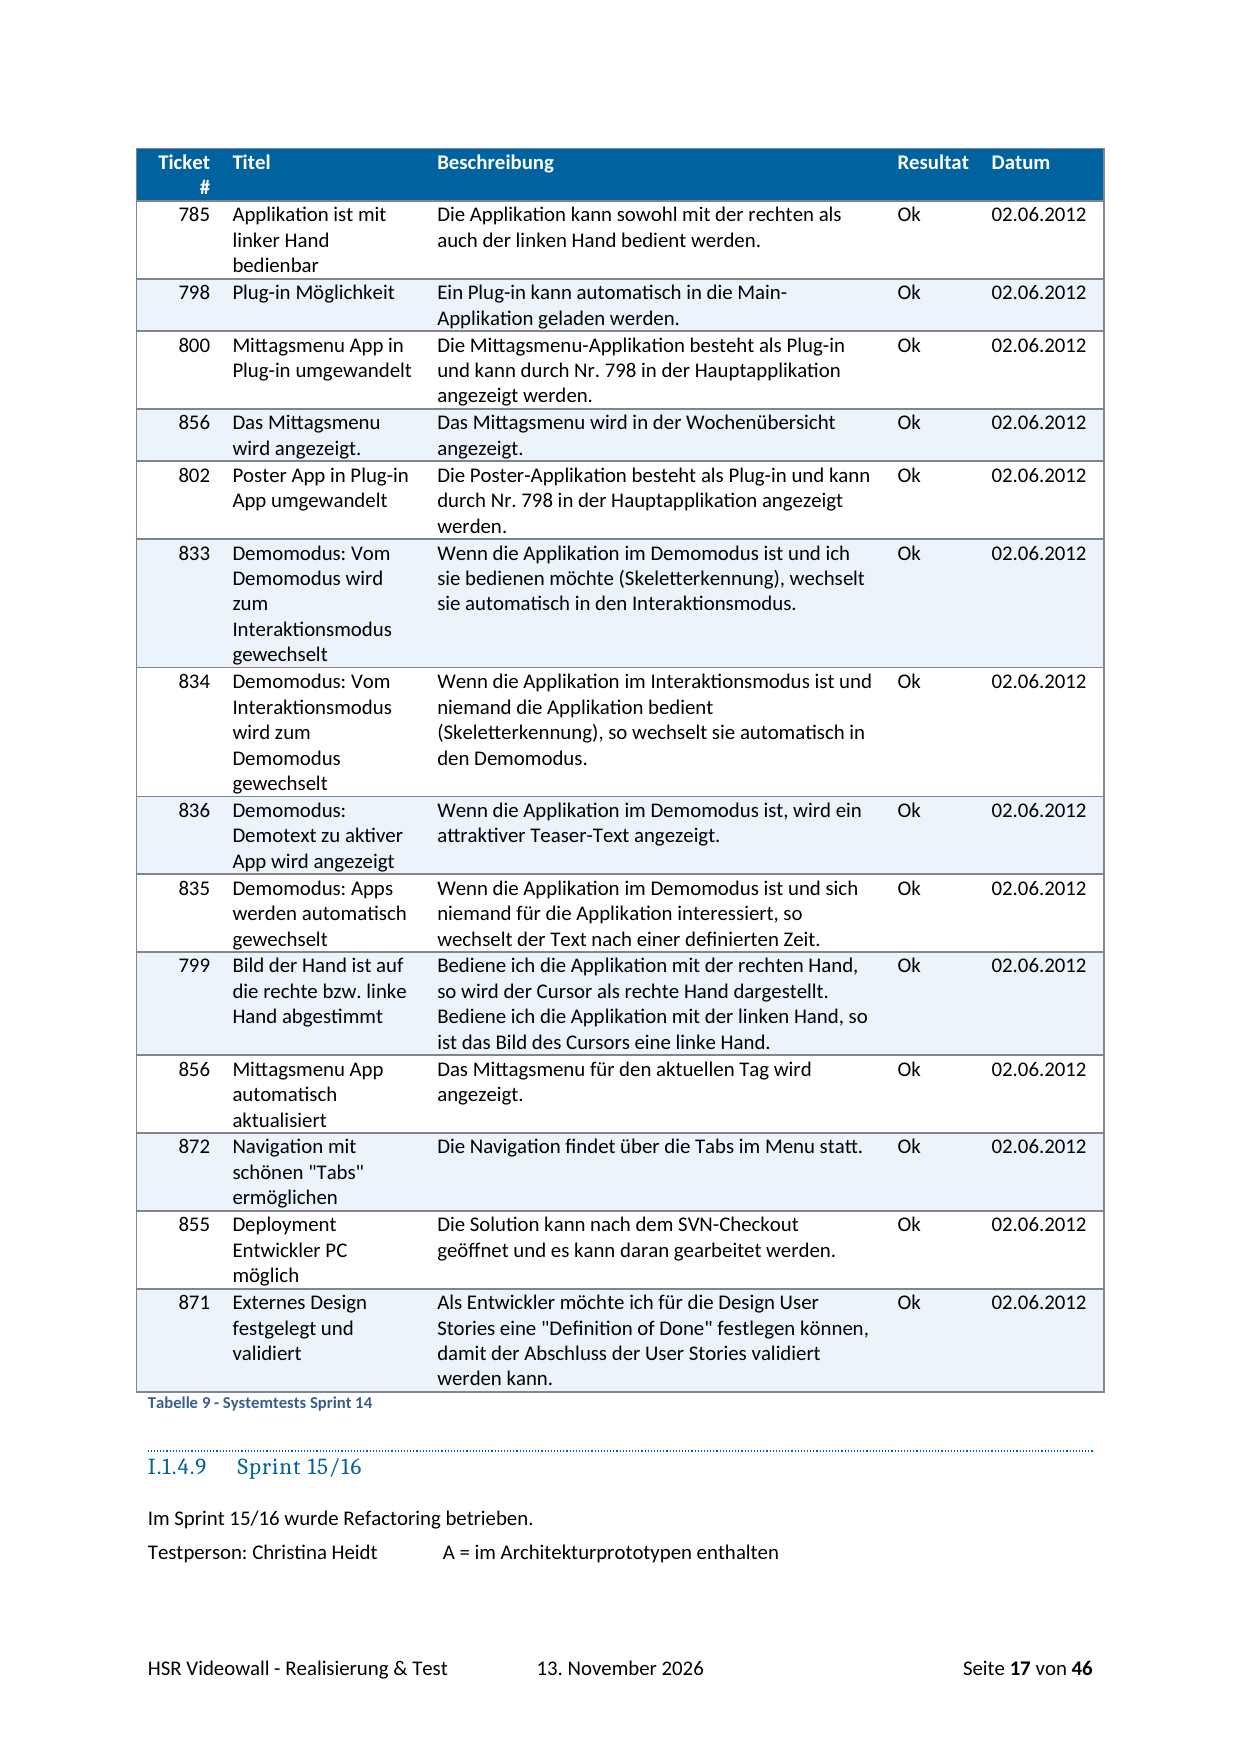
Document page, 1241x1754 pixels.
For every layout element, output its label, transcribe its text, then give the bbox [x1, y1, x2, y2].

table_cell 834 [137, 668, 221, 796]
table_cell Wenn die Applikation im Demomodus ist und ich sie bedienen möchte (Skeletterkennung), wechselt sie automatisch in den Interaktionsmodus. [426, 540, 886, 667]
table_cell Wenn die Applikation im Demomodus ist, wird ein attraktiver Teaser-Text angezeigt. [426, 797, 886, 873]
table_cell Ok [886, 1056, 980, 1132]
text Testperson: Christina Heidt A = im Architekturprototypen enthalten [148, 1539, 1093, 1564]
table_cell Das Mittagsmenu für den aktuellen Tag wird angezeigt. [426, 1056, 886, 1132]
table_cell 02.06.2012 [980, 953, 1103, 1054]
table_cell 02.06.2012 [980, 875, 1103, 951]
table_cell Poster App in Plug-in App umgewandelt [221, 462, 426, 538]
table_cell Die Mittagsmenu-Applikation besteht als Plug-in und kann durch Nr. 798 in der Hauptapplikation angezeigt werden. [426, 332, 886, 408]
table_cell Ok [886, 1290, 980, 1391]
table_cell Die Applikation kann sowohl mit der rechten als auch der linken Hand bedient werden. [426, 202, 886, 278]
table_header Titel [221, 149, 426, 200]
table_cell Als Entwickler möchte ich für die Design User Stories eine "Definition of Done" festlegen können, damit der Abschluss der User Stories validiert werden kann. [426, 1290, 886, 1391]
table_cell Die Poster-Applikation besteht als Plug-in und kann durch Nr. 798 in der Hauptapplikation angezeigt werden. [426, 462, 886, 538]
table_cell Applikation ist mit linker Hand bedienbar [221, 202, 426, 278]
table_cell 02.06.2012 [980, 797, 1103, 873]
table_cell Demomodus: Demotext zu aktiver App wird angezeigt [221, 797, 426, 873]
table_cell 02.06.2012 [980, 668, 1103, 796]
table_cell Ok [886, 202, 980, 278]
table_cell 802 [137, 462, 221, 538]
table_cell Ok [886, 1134, 980, 1210]
table_cell 800 [137, 332, 221, 408]
table_cell Die Navigation findet über die Tabs im Menu statt. [426, 1134, 886, 1210]
table_cell 872 [137, 1134, 221, 1210]
table_cell 02.06.2012 [980, 202, 1103, 278]
table_cell Ok [886, 332, 980, 408]
table_cell 785 [137, 202, 221, 278]
table_cell 833 [137, 540, 221, 667]
table_cell 02.06.2012 [980, 1212, 1103, 1288]
table_header Resultat [886, 149, 980, 200]
table_cell Ok [886, 953, 980, 1054]
table_cell Plug-in Möglichkeit [221, 280, 426, 330]
table_cell Ok [886, 280, 980, 330]
table_cell 02.06.2012 [980, 410, 1103, 460]
table_cell Externes Design festgelegt und validiert [221, 1290, 426, 1391]
table_cell 855 [137, 1212, 221, 1288]
table_cell Ok [886, 462, 980, 538]
table_cell Das Mittagsmenu wird in der Wochenübersicht angezeigt. [426, 410, 886, 460]
table_cell Bediene ich die Applikation mit der rechten Hand, so wird der Cursor als rechte Hand dargestellt. Bediene ich die Applikation mit der linken Hand, so ist das Bild des Cursors eine linke Hand. [426, 953, 886, 1054]
table_cell Mittagsmenu App automatisch aktualisiert [221, 1056, 426, 1132]
table_cell 02.06.2012 [980, 332, 1103, 408]
table_cell Wenn die Applikation im Interaktionsmodus ist und niemand die Applikation bedient (Skeletterkennung), so wechselt sie automatisch in den Demomodus. [426, 668, 886, 796]
table_cell 836 [137, 797, 221, 873]
text Im Sprint 15/16 wurde Refactoring betrieben. [148, 1505, 1093, 1531]
table_cell Ein Plug-in kann automatisch in die Main-Applikation geladen werden. [426, 280, 886, 330]
subtitle Sprint 15/16 [148, 1450, 1093, 1480]
table_cell 856 [137, 1056, 221, 1132]
table_cell Ok [886, 668, 980, 796]
table_cell Ok [886, 797, 980, 873]
table_cell Das Mittagsmenu wird angezeigt. [221, 410, 426, 460]
table_cell 02.06.2012 [980, 462, 1103, 538]
table_header Ticket# [137, 149, 221, 200]
table_cell Bild der Hand ist auf die rechte bzw. linke Hand abgestimmt [221, 953, 426, 1054]
table_cell 856 [137, 410, 221, 460]
table_cell Wenn die Applikation im Demomodus ist und sich niemand für die Applikation interessiert, so wechselt der Text nach einer definierten Zeit. [426, 875, 886, 951]
table_cell Ok [886, 540, 980, 667]
table_cell 02.06.2012 [980, 540, 1103, 667]
table_cell Ok [886, 1212, 980, 1288]
table_header Beschreibung [426, 149, 886, 200]
table_cell 02.06.2012 [980, 280, 1103, 330]
table_cell Die Solution kann nach dem SVN-Checkout geöffnet und es kann daran gearbeitet werden. [426, 1212, 886, 1288]
table_cell Navigation mit schönen "Tabs" ermöglichen [221, 1134, 426, 1210]
table_cell 871 [137, 1290, 221, 1391]
table_cell 02.06.2012 [980, 1290, 1103, 1391]
table_cell Deployment Entwickler PC möglich [221, 1212, 426, 1288]
table_cell Demomodus: Apps werden automatisch gewechselt [221, 875, 426, 951]
table_header Datum [980, 149, 1103, 200]
table_cell Demomodus: Vom Demomodus wird zum Interaktionsmodus gewechselt [221, 540, 426, 667]
table_cell 835 [137, 875, 221, 951]
table_cell 02.06.2012 [980, 1134, 1103, 1210]
table_cell 02.06.2012 [980, 1056, 1103, 1132]
table_cell Demomodus: Vom Interaktionsmodus wird zum Demomodus gewechselt [221, 668, 426, 796]
table_cell Mittagsmenu App in Plug-in umgewandelt [221, 332, 426, 408]
table_cell Ok [886, 410, 980, 460]
table_cell 798 [137, 280, 221, 330]
table_cell 799 [137, 953, 221, 1054]
table_cell Ok [886, 875, 980, 951]
